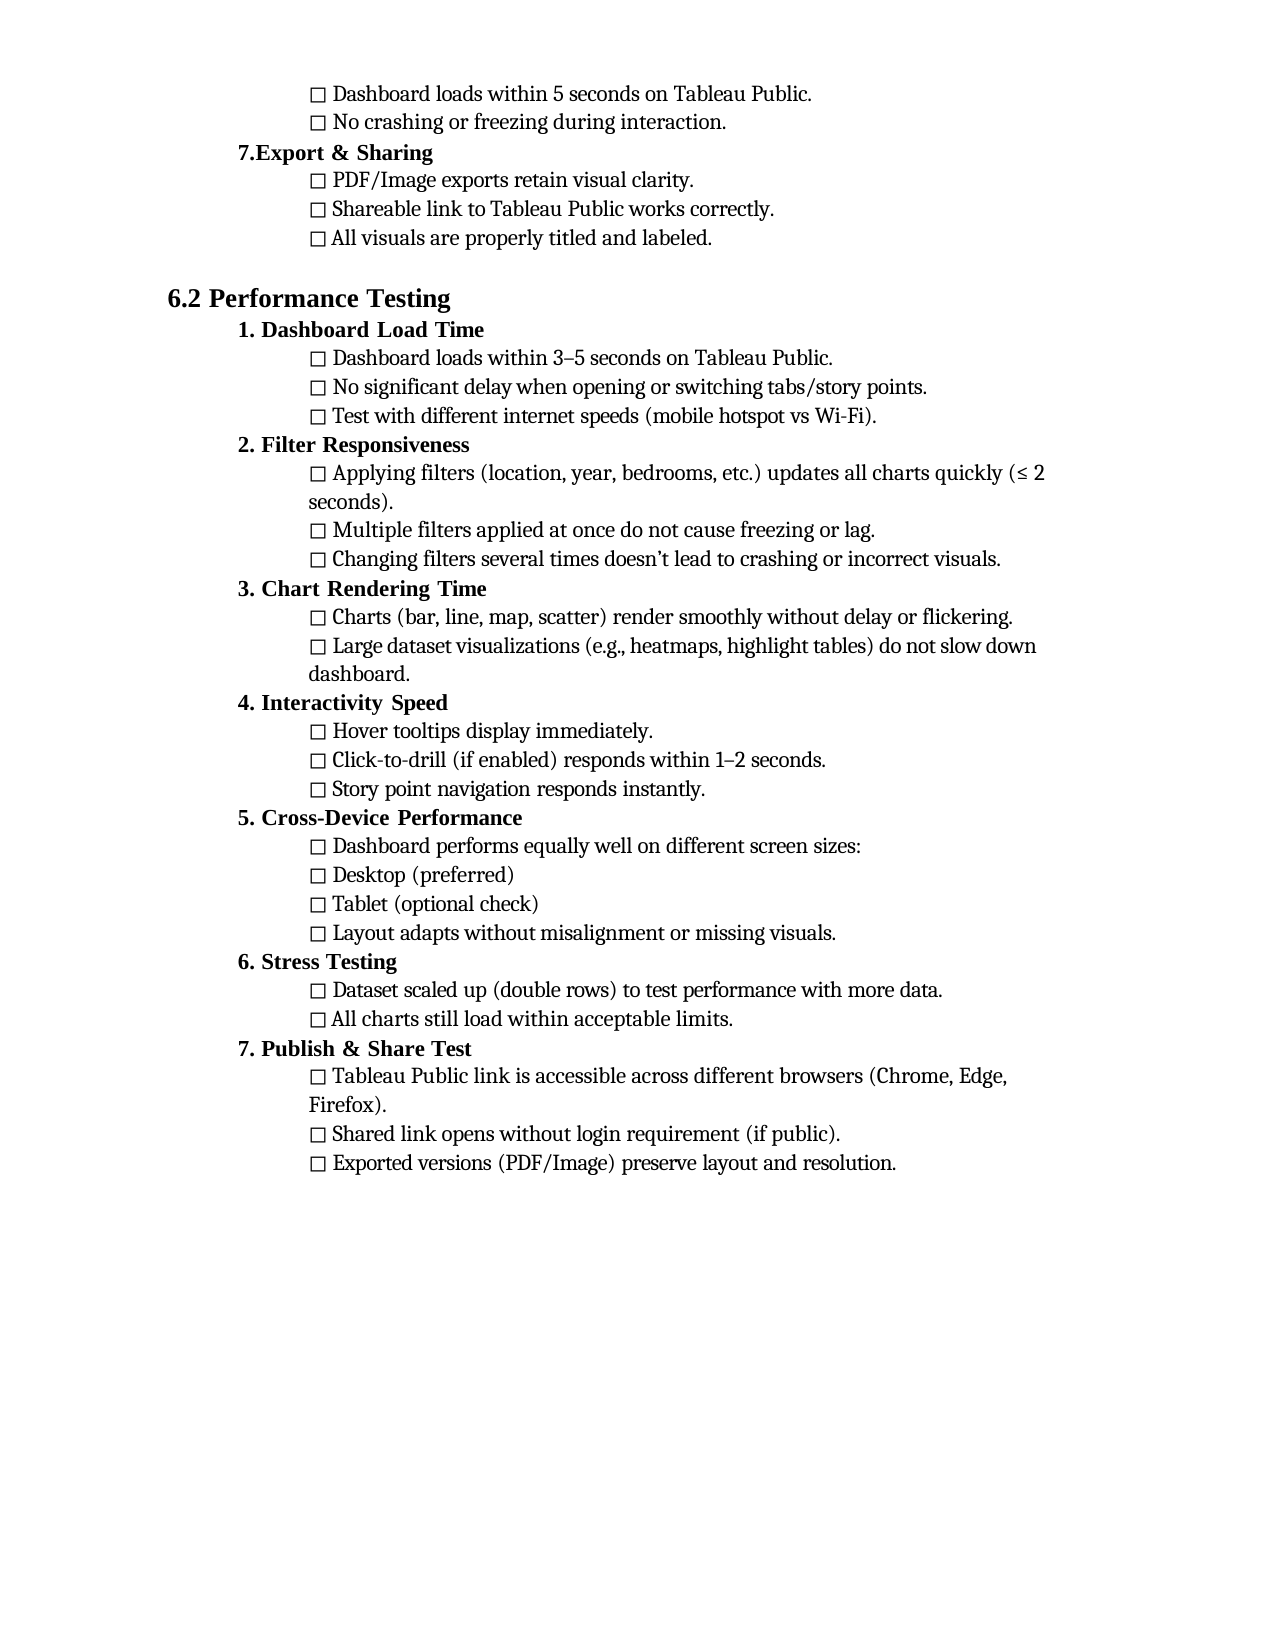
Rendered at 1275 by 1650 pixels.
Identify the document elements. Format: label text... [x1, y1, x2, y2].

subtitle Publish & Share Test [238, 1035, 1200, 1061]
subtitle Export & Sharing [238, 138, 1200, 165]
subtitle Filter Responsiveness [238, 431, 1200, 458]
subtitle Chart Rendering Time [238, 575, 1200, 601]
list PDF/Image exports retain visual clarity. [308, 167, 1200, 193]
list Test with different internet speeds (mobile hotspot vs Wi-Fi). [308, 402, 1200, 429]
list Large dataset visualizations (e.g., heatmaps, highlight tables) do not slow down dashboard. [308, 632, 1079, 687]
list Layout adapts without misalignment or missing visuals. [308, 919, 1200, 946]
list Tablet (optional check) [308, 891, 1200, 917]
list No significant delay when opening or switching tabs/story points. [308, 374, 1200, 400]
list Dashboard performs equally well on different screen sizes: [308, 833, 1200, 859]
list Dashboard loads within 5 seconds on Tableau Public. [308, 81, 1200, 107]
list Story point navigation responds instantly. [308, 775, 1200, 802]
list Dashboard loads within 3–5 seconds on Tableau Public. [308, 345, 1200, 371]
list Exported versions (PDF/Image) preserve layout and resolution. [308, 1149, 1200, 1176]
list Desktop (preferred) [308, 862, 1200, 888]
subtitle Interactivity Speed [238, 689, 1200, 716]
list Charts (bar, line, map, scatter) render smoothly without delay or flickering. [308, 604, 1200, 630]
list Shareable link to Tableau Public works correctly. [308, 196, 1200, 222]
list Click-to-drill (if enabled) responds within 1–2 seconds. [308, 747, 1200, 773]
list Hover tooltips display immediately. [308, 718, 1200, 744]
list No crashing or freezing during interaction. [308, 109, 1200, 136]
list Dataset scaled up (double rows) to test performance with more data. [308, 977, 1200, 1003]
list Applying filters (location, year, bedrooms, etc.) updates all charts quickly (≤ 2 seconds). [308, 460, 1068, 515]
list All charts still load within acceptable limits. [308, 1006, 1200, 1032]
subtitle Dashboard Load Time [238, 316, 1200, 343]
subtitle Cross-Device Performance [238, 804, 1200, 831]
list Changing filters several times doesn’t lead to crashing or incorrect visuals. [308, 546, 1200, 572]
list Tableau Public link is accessible across different browsers (Chrome, Edge, Firefox). [308, 1063, 1033, 1118]
list Shared link opens without login requirement (if public). [308, 1120, 1200, 1147]
subtitle Performance Testing [167, 282, 1200, 313]
subtitle Stress Testing [238, 948, 1200, 974]
list Multiple filters applied at once do not cause freezing or lag. [308, 517, 1200, 543]
list All visuals are properly titled and labeled. [308, 225, 1200, 251]
